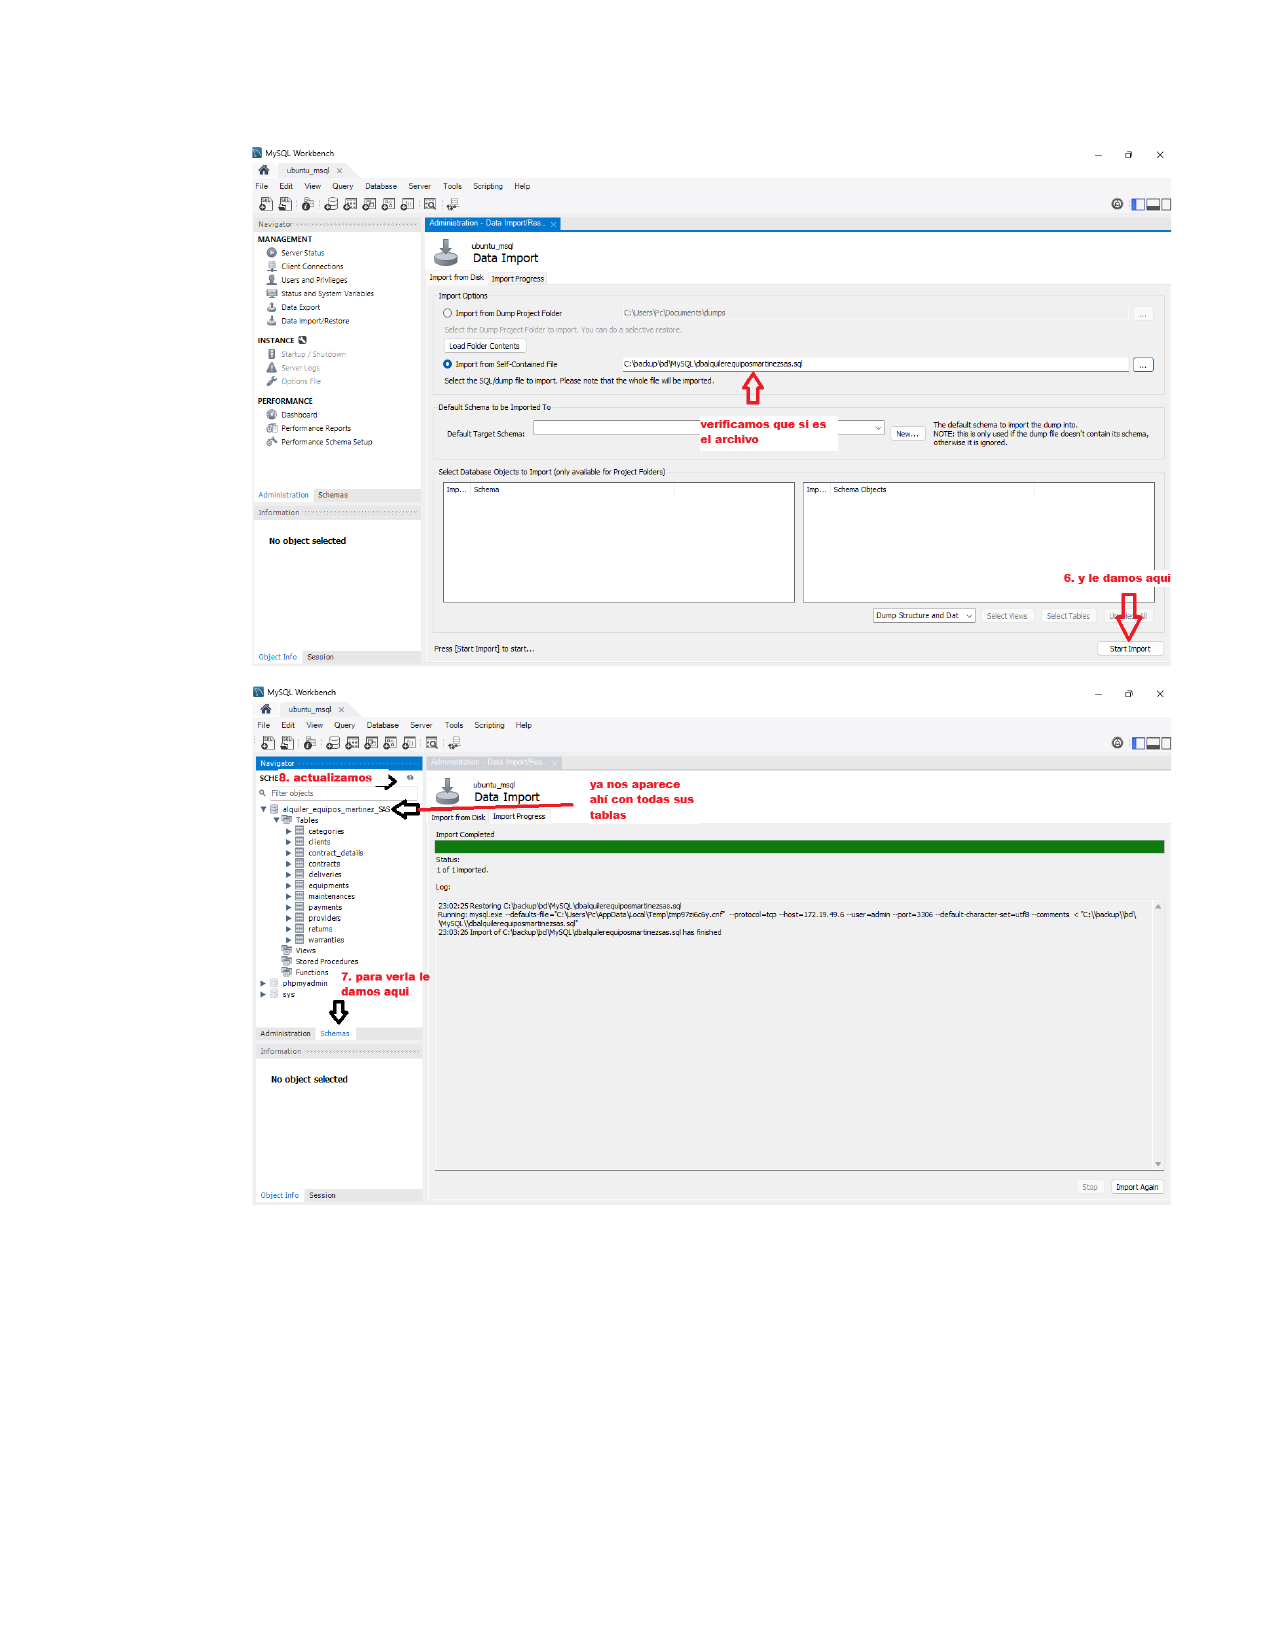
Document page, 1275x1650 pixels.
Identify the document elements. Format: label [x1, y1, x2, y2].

picture [252, 684, 1172, 1205]
picture [252, 147, 1172, 666]
